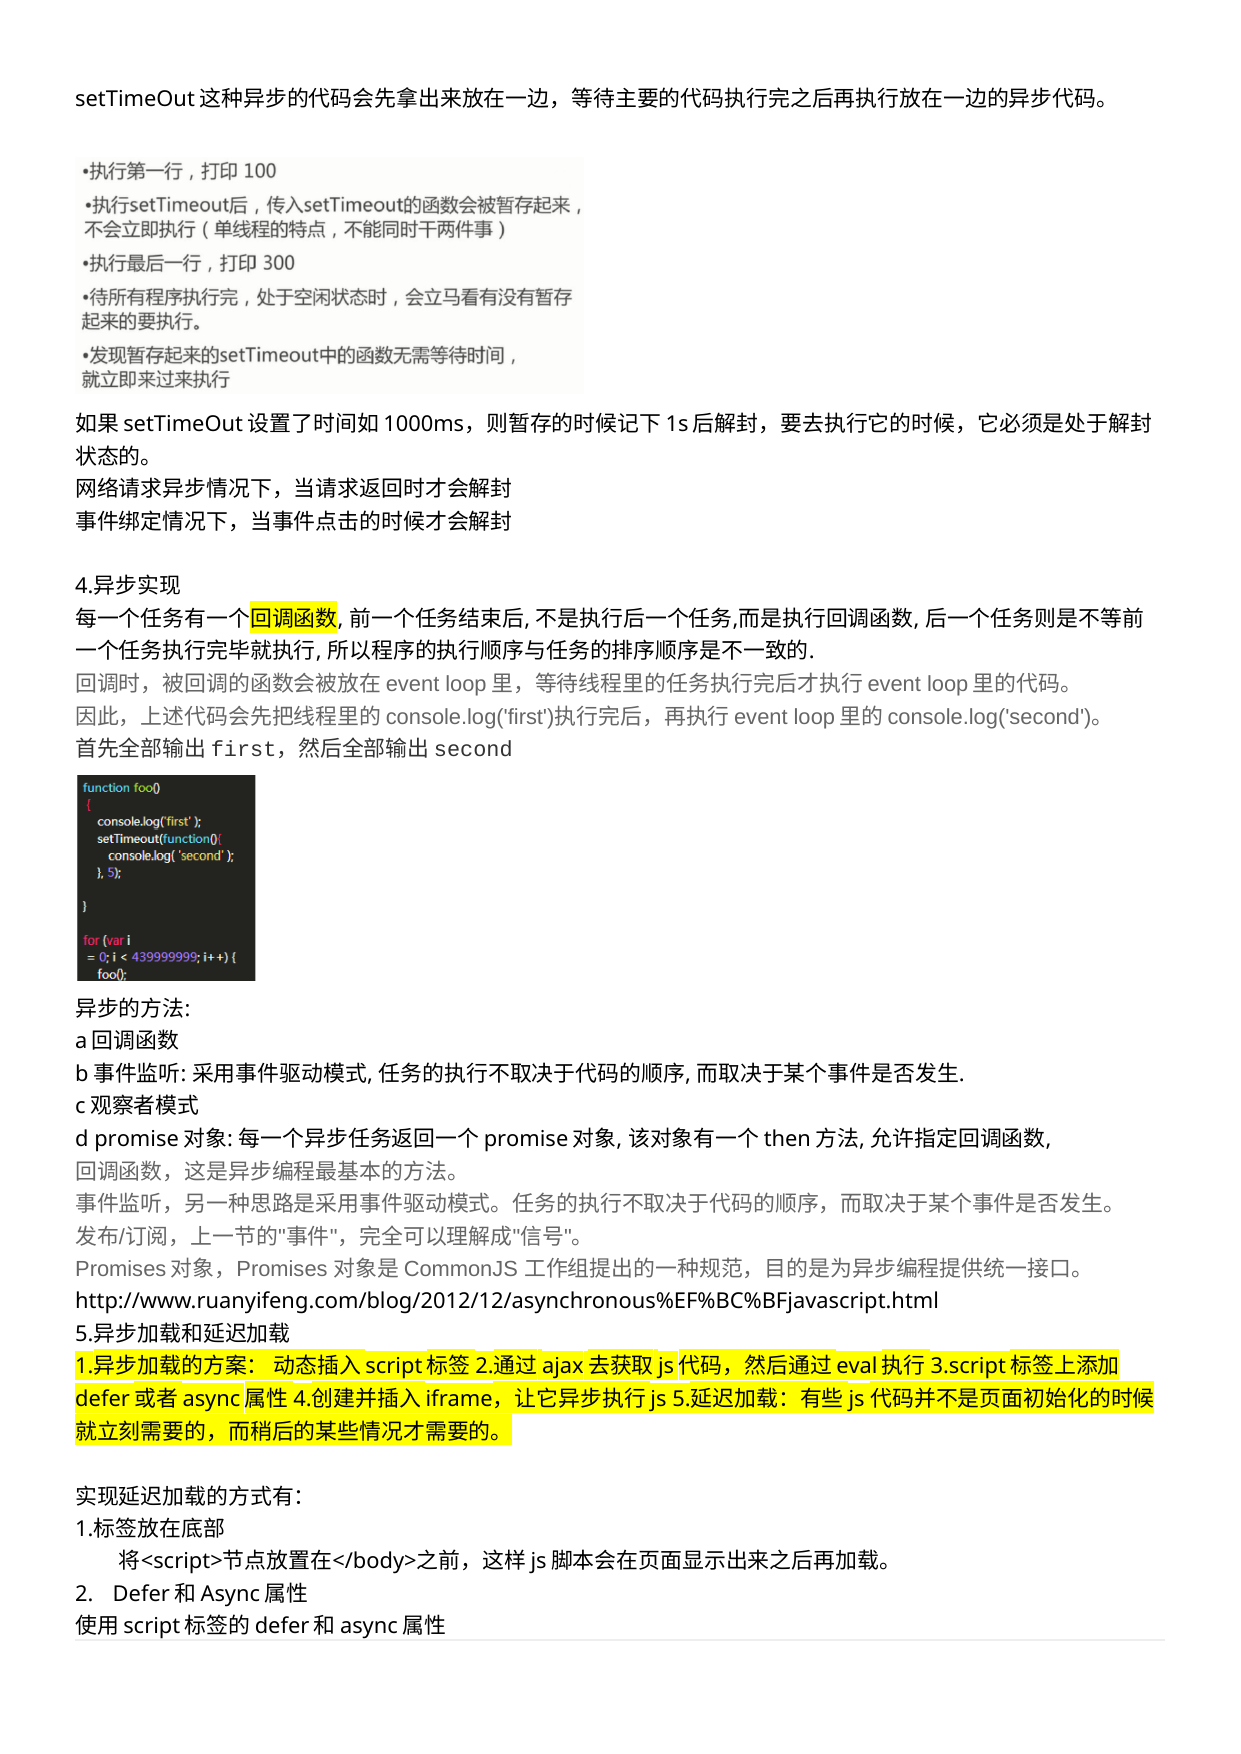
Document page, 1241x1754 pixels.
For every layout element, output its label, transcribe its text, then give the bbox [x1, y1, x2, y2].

text 1.标签放在底部 [75, 1511, 1165, 1543]
text b事件监听: 采用事件驱动模式, 任务的执行不取决于代码的顺序, 而取决于某个事件是否发生. [75, 1056, 1165, 1088]
text 4.异步实现 [75, 568, 1165, 601]
text http://www.ruanyifeng.com/blog/2012/12/asynchronous%EF%BC%BFjavascript.html [75, 1283, 1165, 1316]
text 5.异步加载和延迟加载 [75, 1316, 1165, 1348]
text 首先全部输出first，然后全部输出second [75, 731, 1165, 763]
text 异步的方法: [75, 991, 1165, 1023]
text 如果setTimeOut设置了时间如1000ms，则暂存的时候记下1s后解封，要去执行它的时候，它必须是处于解封状态的。 [75, 406, 1165, 471]
list Defer和Async属性 [75, 1576, 1165, 1608]
picture [75, 157, 584, 394]
text 将<script>节点放置在</body>之前，这样js脚本会在页面显示出来之后再加载。 [75, 1543, 1165, 1576]
picture [75, 773, 256, 981]
text d promise对象: 每一个异步任务返回一个promise对象, 该对象有一个then方法, 允许指定回调函数, [75, 1121, 1165, 1153]
text 每一个任务有一个回调函数, 前一个任务结束后, 不是执行后一个任务,而是执行回调函数, 后一个任务则是不等前一个任务执行完毕就执行, 所以程序的执行顺序与任务的排序顺序是不一致的. [75, 601, 1165, 666]
text a回调函数 [75, 1023, 1165, 1056]
text 使用script标签的defer和async属性 [75, 1608, 1165, 1639]
text setTimeOut这种异步的代码会先拿出来放在一边，等待主要的代码执行完之后再执行放在一边的异步代码。 [75, 81, 1165, 113]
text c观察者模式 [75, 1088, 1165, 1121]
text 网络请求异步情况下，当请求返回时才会解封 [75, 471, 1165, 503]
text 实现延迟加载的方式有： [75, 1478, 1165, 1511]
text 事件绑定情况下，当事件点击的时候才会解封 [75, 503, 1165, 536]
text 因此，上述代码会先把线程里的console.log('first')执行完后，再执行event loop里的console.log('second')。 [75, 698, 1165, 731]
text 回调函数，这是异步编程最基本的方法。 事件监听，另一种思路是采用事件驱动模式。任务的执行不取决于代码的顺序，而取决于某个事件是否发生。 发布/订阅，上一节的"事件"，完全可以理解成"信号"。 Promises对象，Promises 对象是CommonJS 工作组提出的一种规范，目的是为异步编程提供统一接口。 [75, 1153, 1165, 1283]
text 1.异步加载的方案： 动态插入script标签 2.通过ajax去获取js代码，然后通过eval执行 3.script标签上添加defer或者async属性 4.创建并插入iframe，让它异步执行js 5.延迟加载：有些 js 代码并不是页面初始化的时候就立刻需要的，而稍后的某些情况才需要的。 [75, 1348, 1165, 1446]
text 回调时，被回调的函数会被放在event loop里，等待线程里的任务执行完后才执行event loop里的代码。 [75, 666, 1165, 698]
